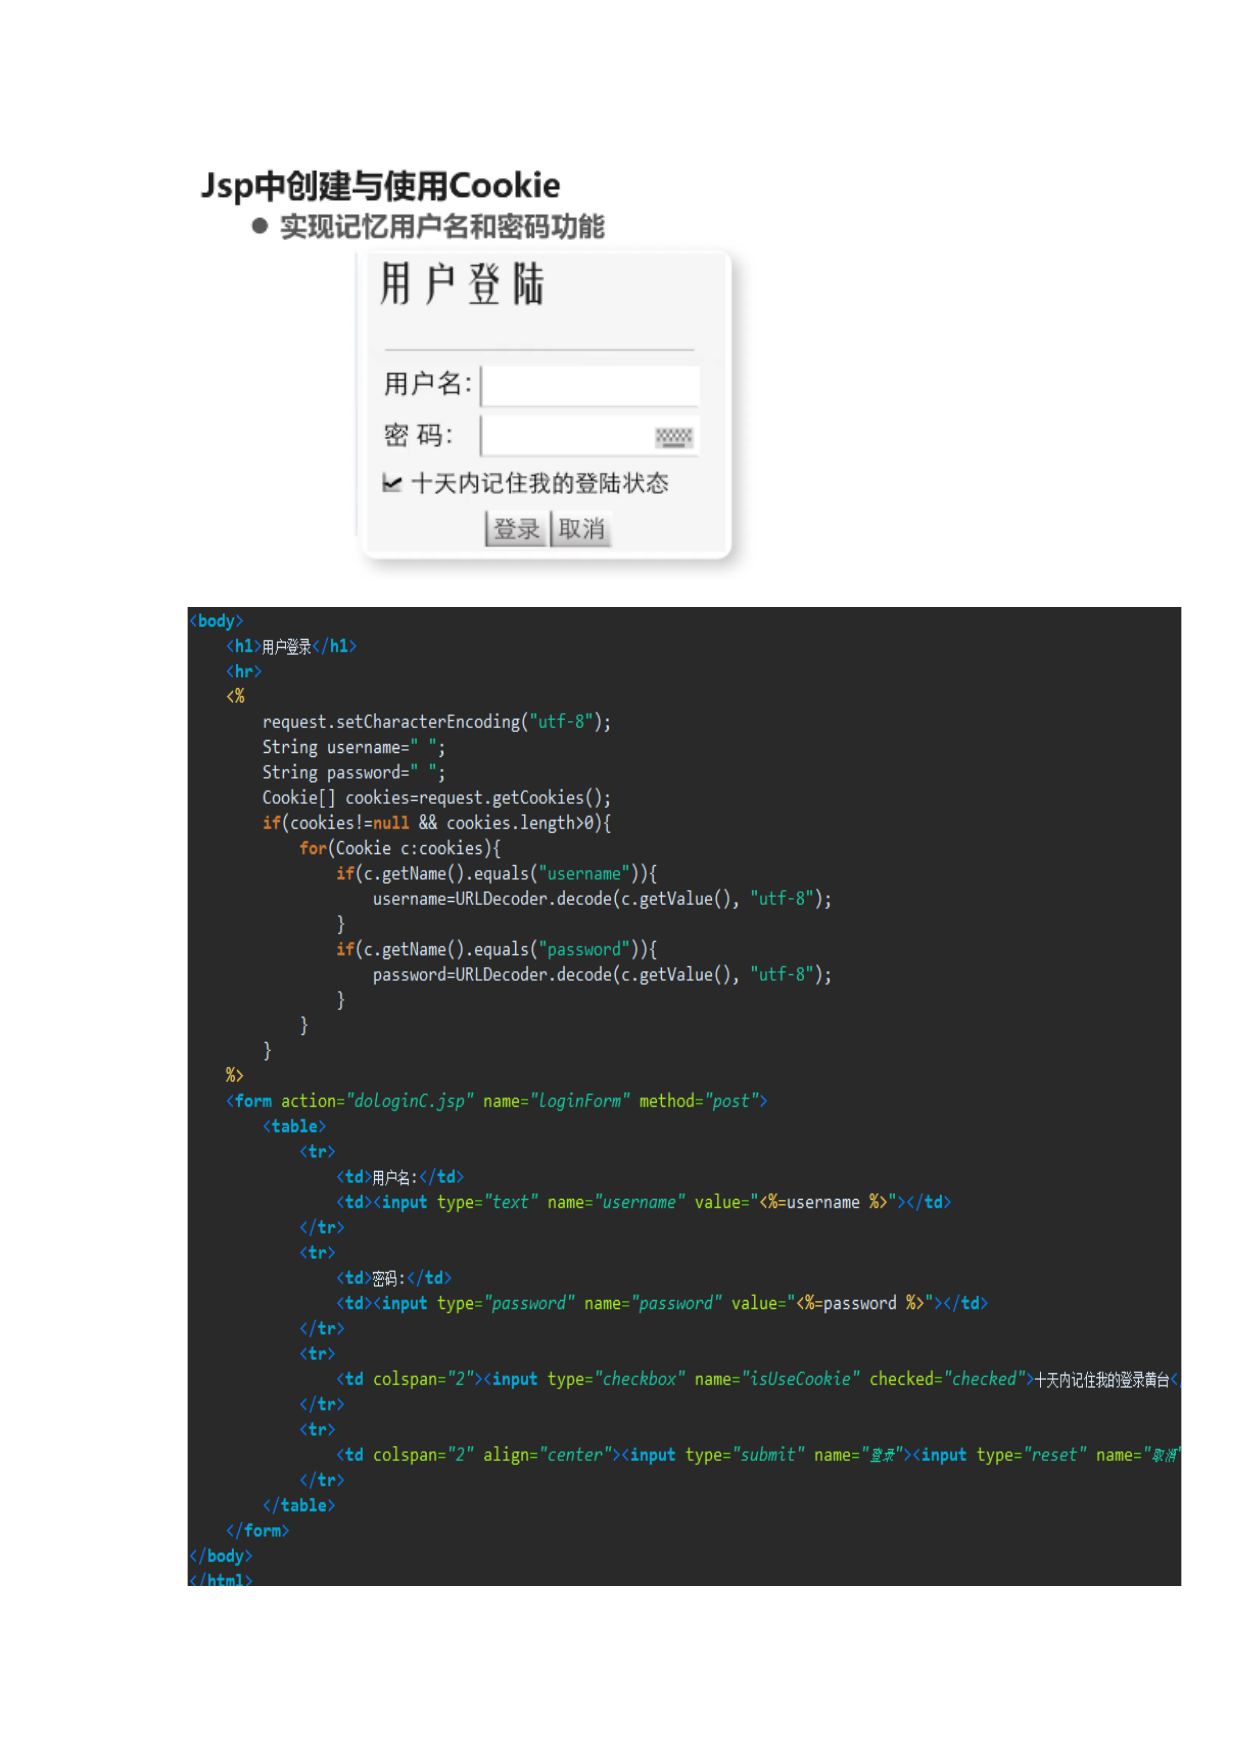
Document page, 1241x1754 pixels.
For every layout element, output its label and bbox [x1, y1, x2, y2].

picture [187, 150, 768, 580]
picture [187, 607, 1182, 1586]
